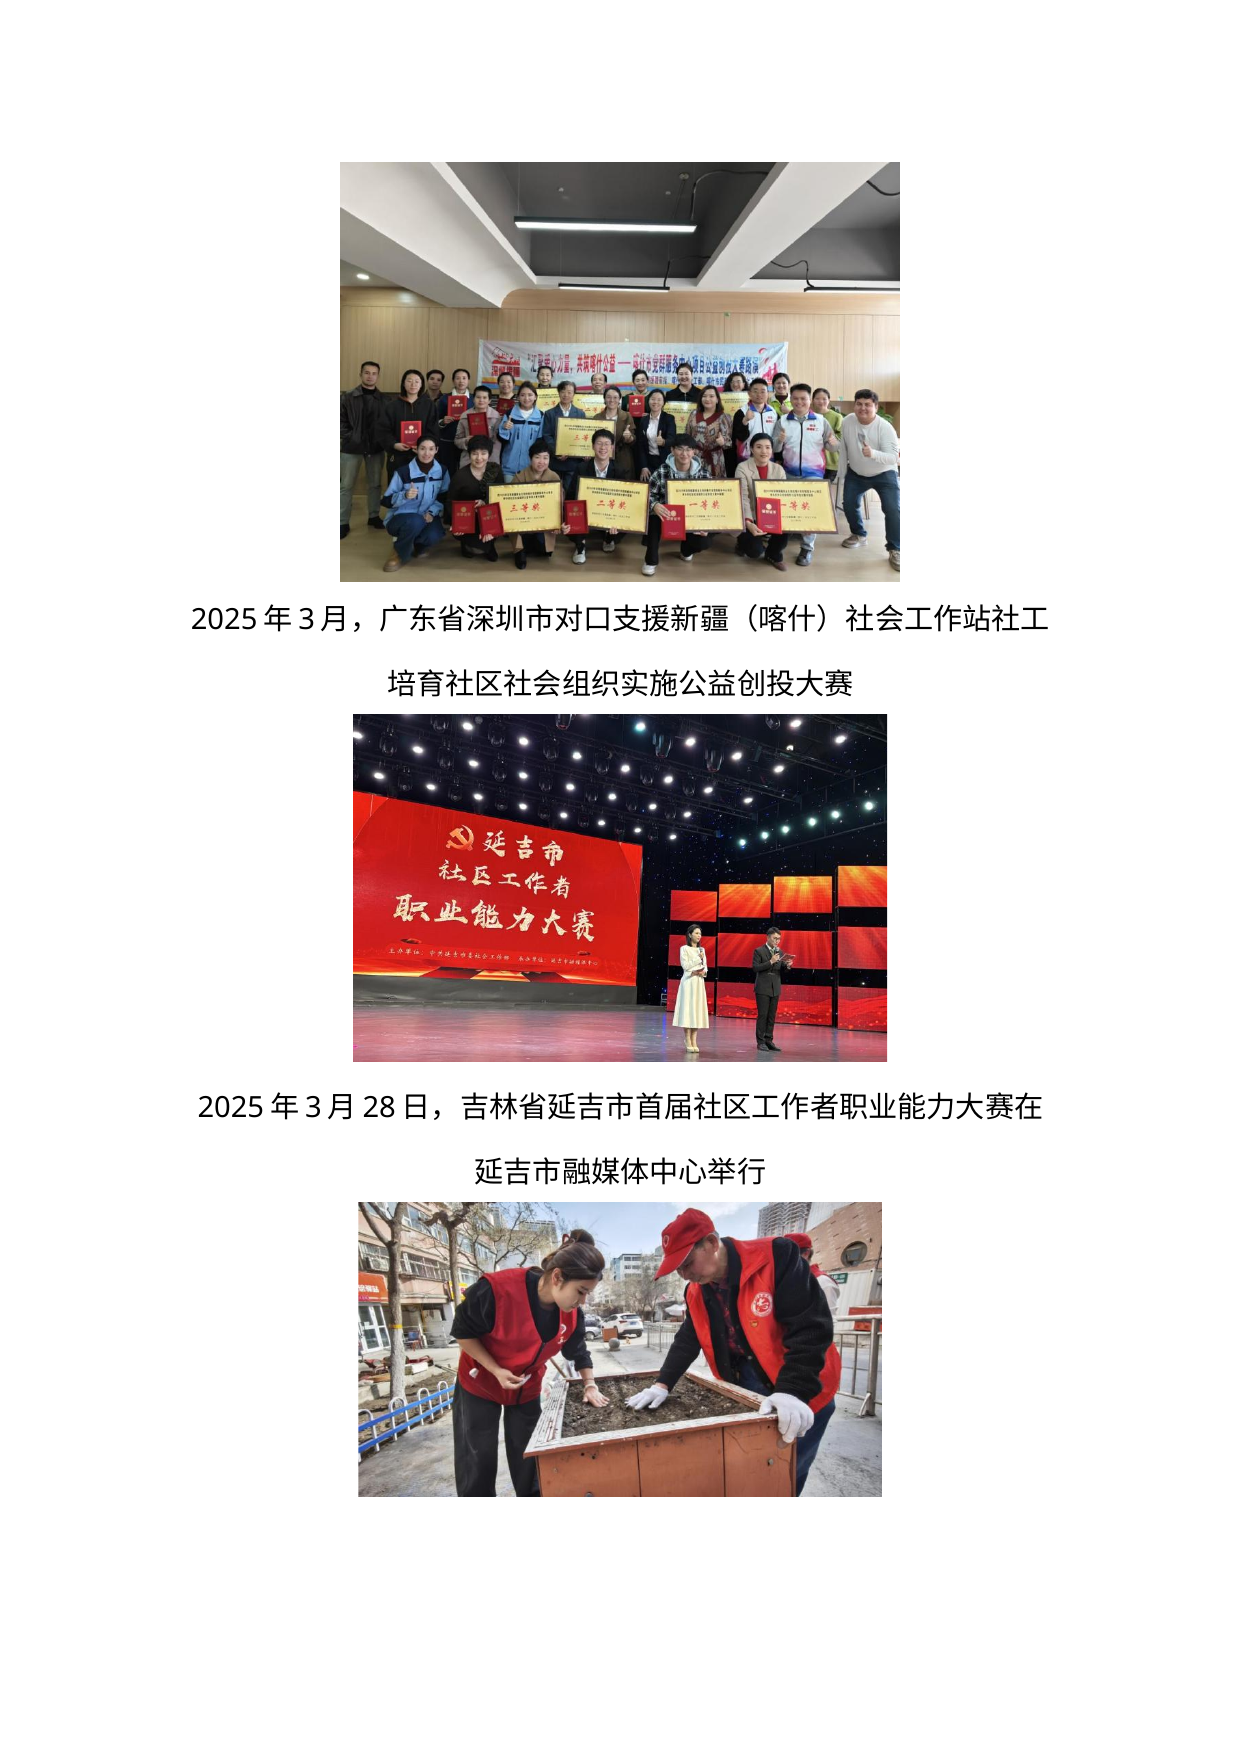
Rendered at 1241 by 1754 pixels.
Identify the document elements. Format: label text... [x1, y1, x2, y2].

text 2025年3月28日，吉林省延吉市首届社区工作者职业能力大赛在延吉市融媒体中心举行 [187, 1072, 1053, 1202]
picture [340, 162, 900, 582]
picture [358, 1202, 882, 1497]
picture [353, 714, 888, 1062]
text 2025年3月，广东省深圳市对口支援新疆（喀什）社会工作站社工培育社区社会组织实施公益创投大赛 [187, 584, 1053, 714]
